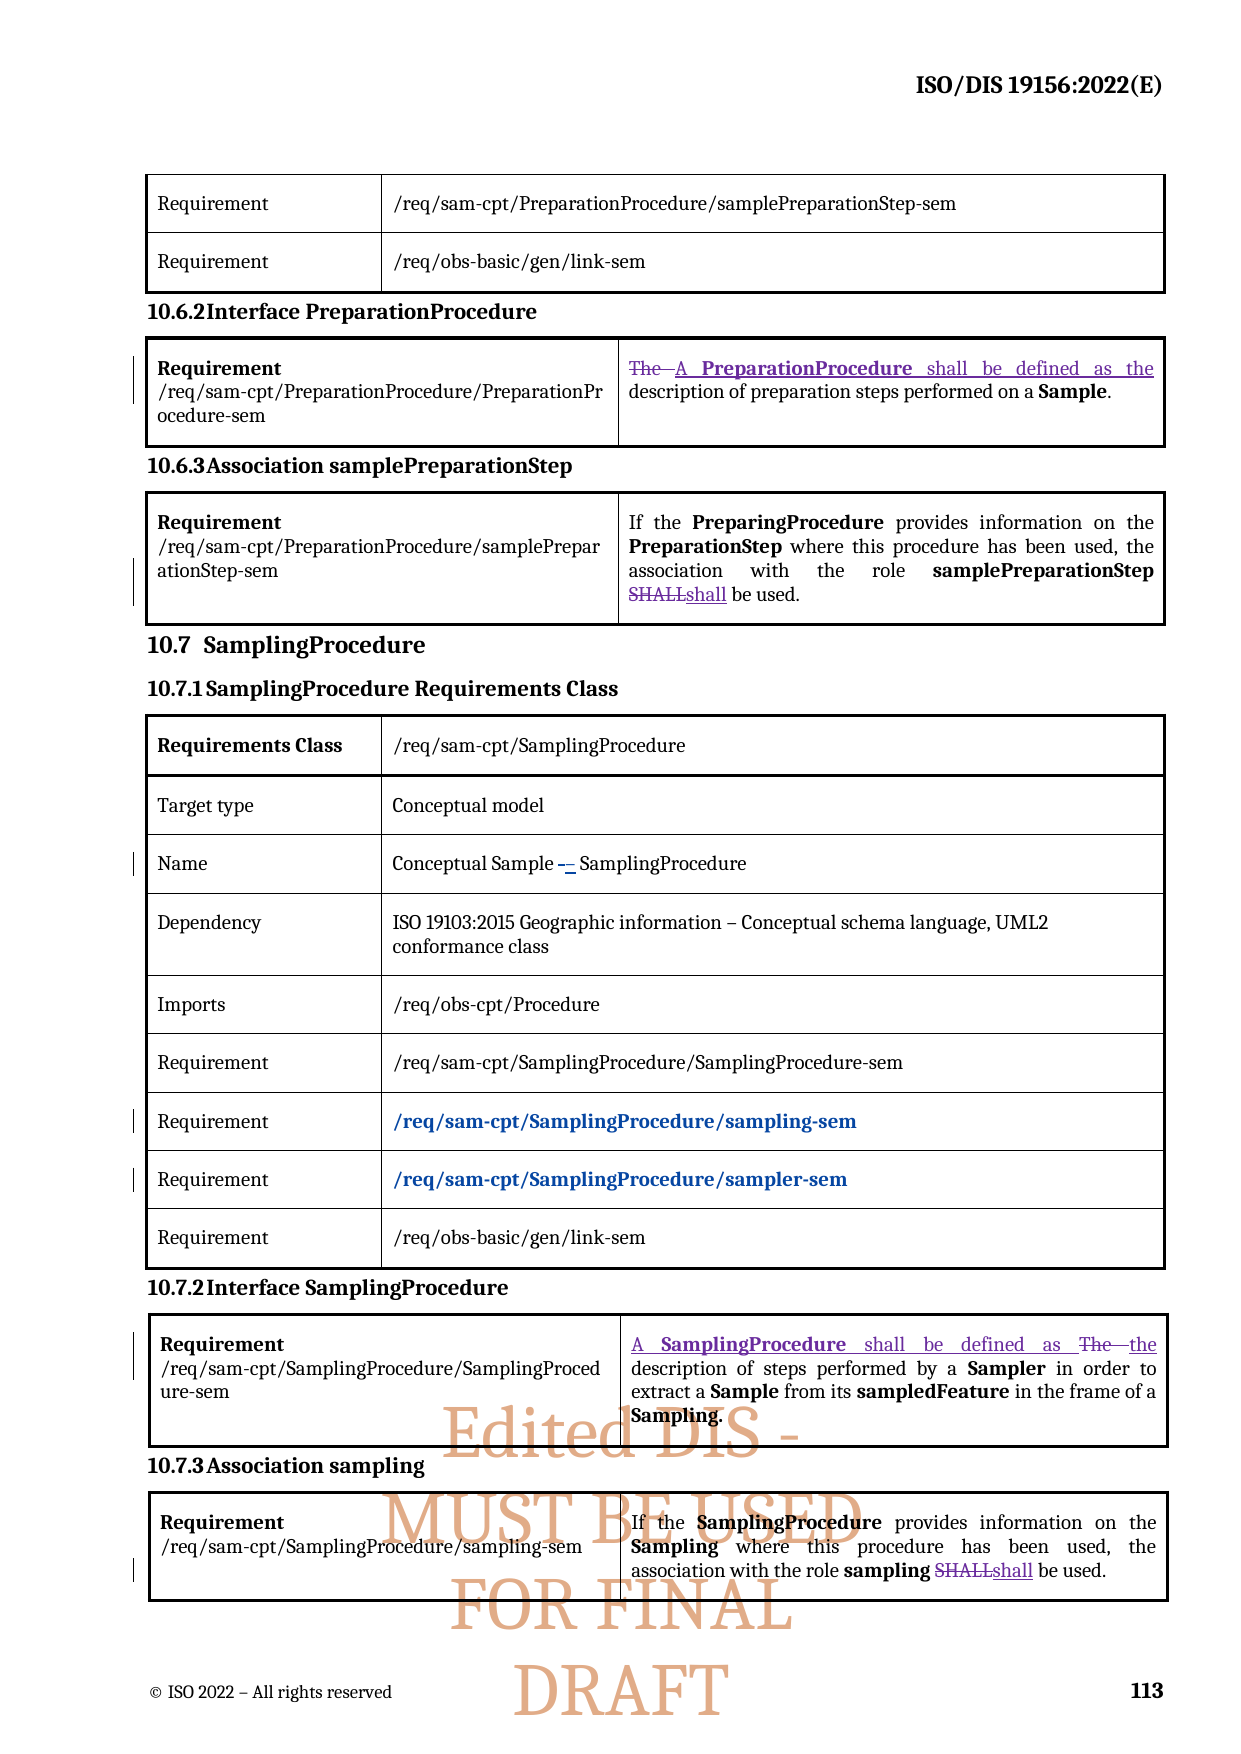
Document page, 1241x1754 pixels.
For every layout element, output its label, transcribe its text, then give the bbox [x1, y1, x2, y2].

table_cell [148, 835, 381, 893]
subtitle Interface PreparationProcedure [148, 300, 1163, 324]
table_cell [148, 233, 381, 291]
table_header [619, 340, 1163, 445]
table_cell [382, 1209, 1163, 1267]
subtitle SamplingProcedure Requirements Class [148, 677, 1163, 701]
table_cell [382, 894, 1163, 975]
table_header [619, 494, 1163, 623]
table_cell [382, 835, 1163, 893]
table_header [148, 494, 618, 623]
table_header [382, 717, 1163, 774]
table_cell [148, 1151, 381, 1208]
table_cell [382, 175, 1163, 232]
subtitle Association samplePreparationStep [148, 454, 1163, 478]
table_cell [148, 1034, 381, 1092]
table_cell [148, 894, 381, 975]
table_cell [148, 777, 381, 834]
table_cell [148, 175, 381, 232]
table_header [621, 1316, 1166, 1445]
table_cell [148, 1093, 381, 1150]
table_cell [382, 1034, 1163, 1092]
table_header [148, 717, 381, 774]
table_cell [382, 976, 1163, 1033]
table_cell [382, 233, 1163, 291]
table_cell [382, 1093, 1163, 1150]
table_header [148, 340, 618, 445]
subtitle Association sampling [148, 1454, 1163, 1478]
subtitle Interface SamplingProcedure [148, 1276, 1163, 1300]
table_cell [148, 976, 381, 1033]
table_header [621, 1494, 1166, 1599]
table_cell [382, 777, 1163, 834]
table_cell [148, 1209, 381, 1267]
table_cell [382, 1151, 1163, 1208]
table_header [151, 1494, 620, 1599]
subtitle SamplingProcedure [148, 632, 1163, 658]
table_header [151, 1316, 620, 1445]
